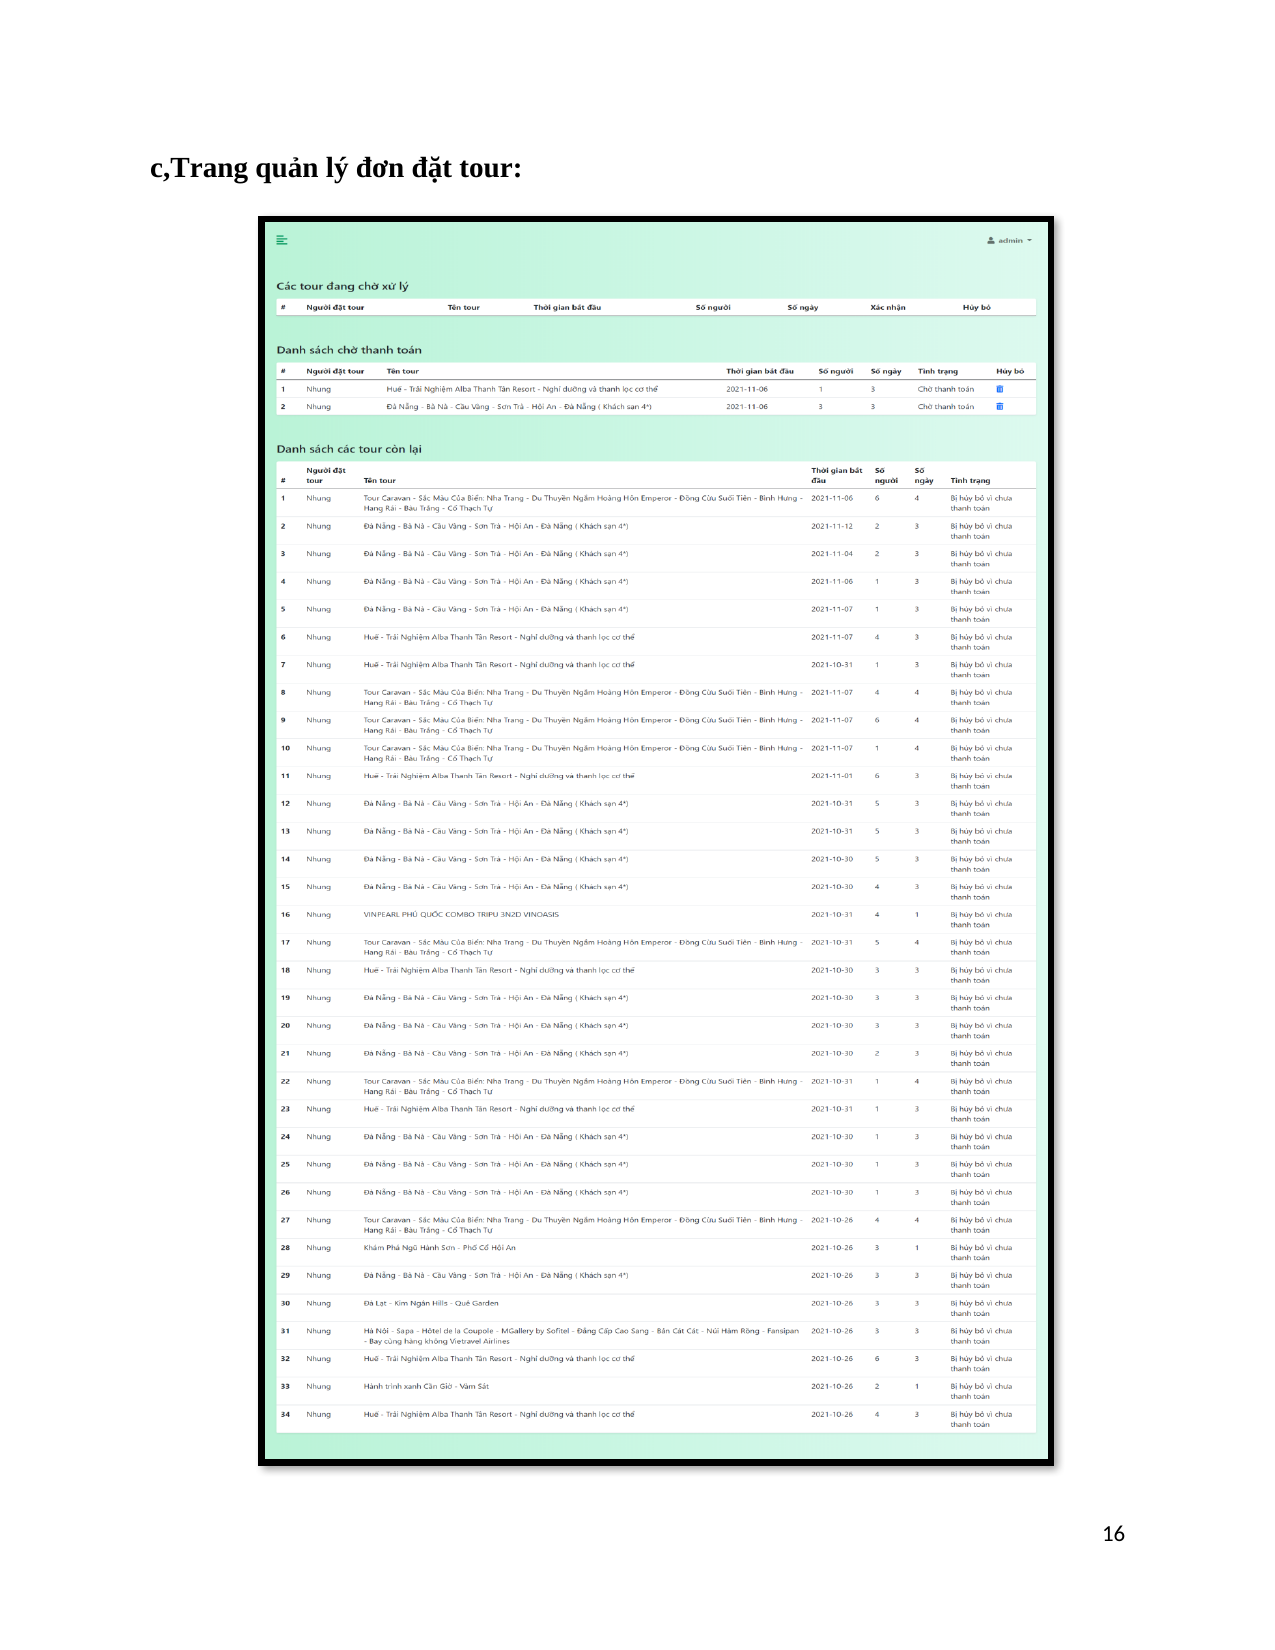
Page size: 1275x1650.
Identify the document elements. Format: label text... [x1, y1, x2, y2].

text c,Trang quản lý đơn đặt tour: [150, 150, 1125, 183]
picture [265, 222, 1048, 1459]
